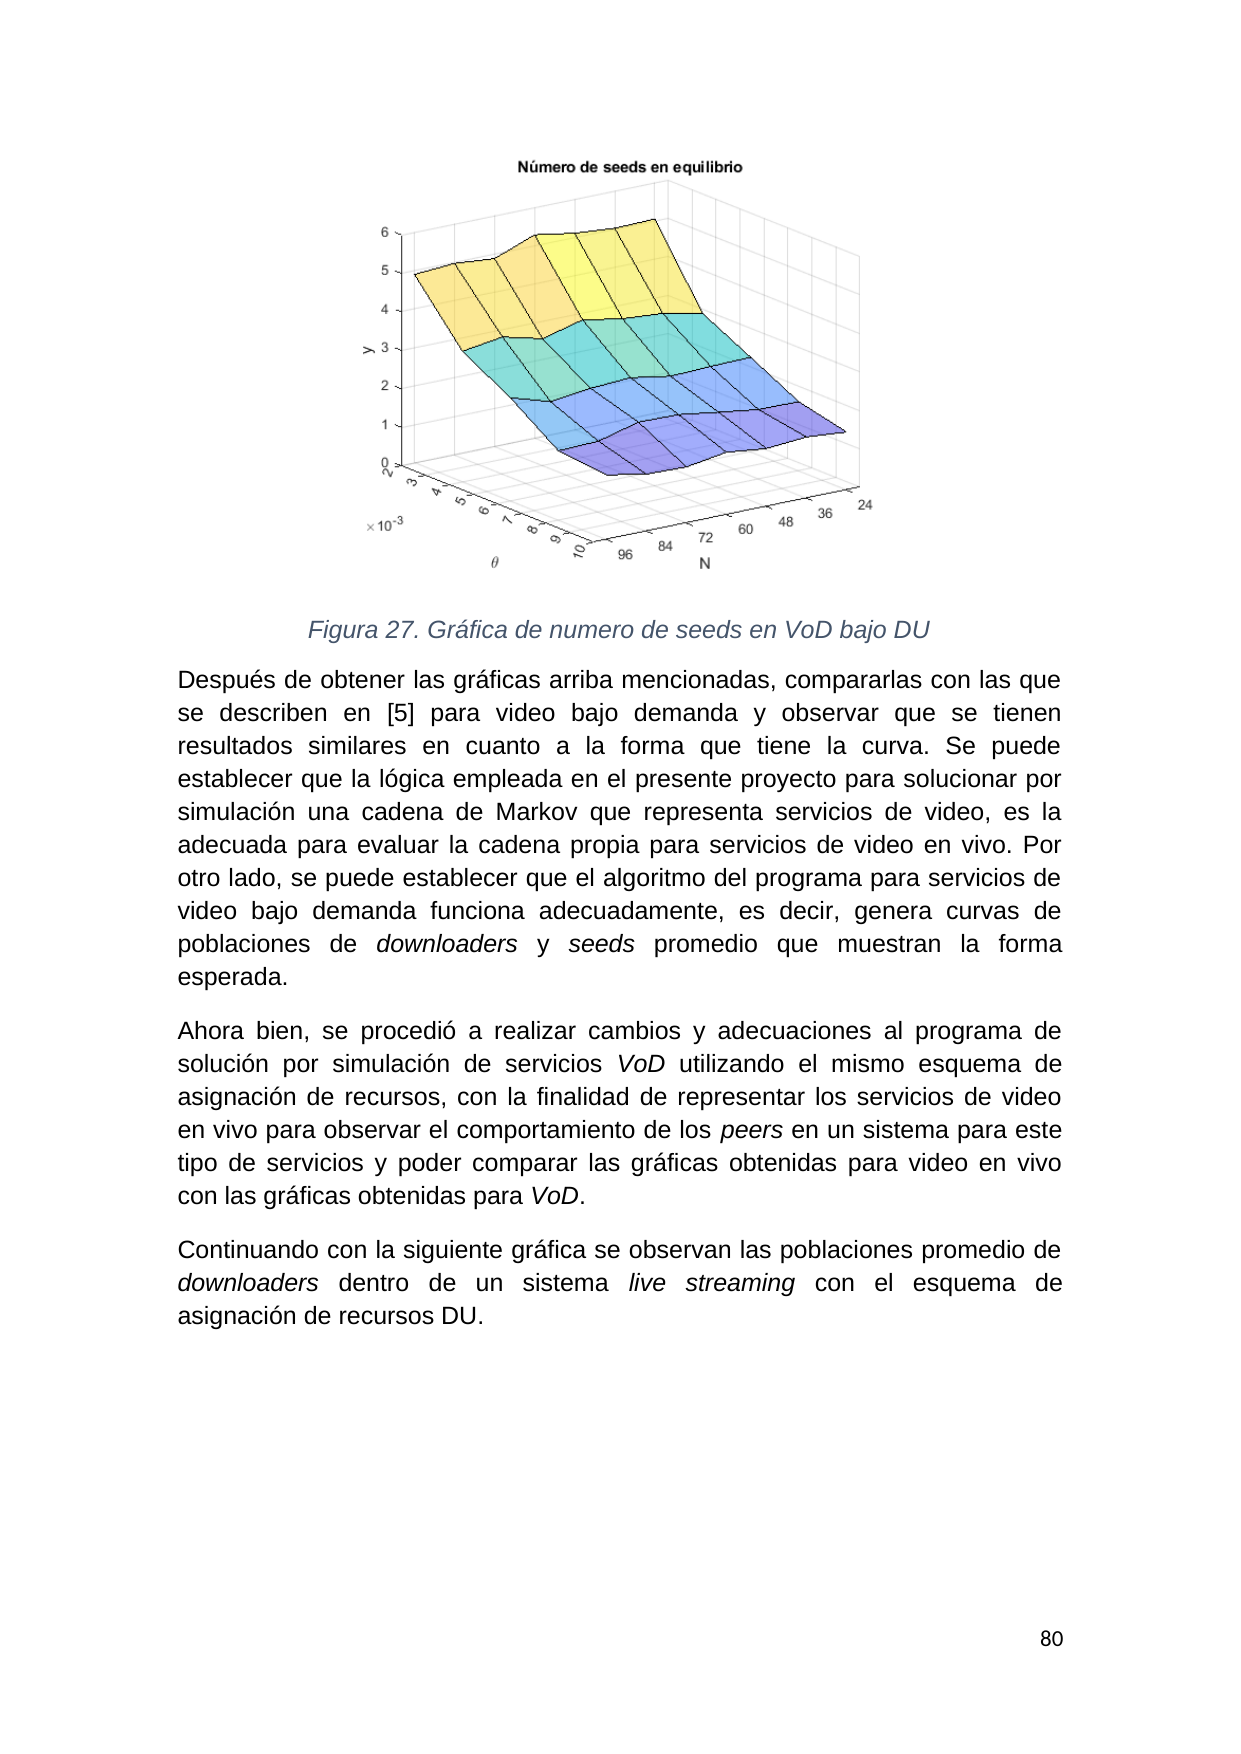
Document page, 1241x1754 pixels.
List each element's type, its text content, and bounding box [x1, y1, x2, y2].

text Ahora bien, se procedió a realizar cambios y adecuaciones al programa de solución por simulación de servicios VoD utilizando el mismo esquema de asignación de recursos, con la finalidad de representar los servicios de video en vivo para observar el comportamiento de los peers en un sistema para este tipo de servicios y poder comparar las gráficas obtenidas para video en vivo con las gráficas obtenidas para VoD. [177, 1016, 1063, 1210]
text Después de obtener las gráficas arriba mencionadas, compararlas con las que se describen en para video bajo demanda y observar que se tienen resultados similares en cuanto a la forma que tiene la curva. Se puede establecer que la lógica empleada en el presente proyecto para solucionar por simulación una cadena de Markov que representa servicios de video, es la adecuada para evaluar la cadena propia para servicios de video en vivo. Por otro lado, se puede establecer que el algoritmo del programa para servicios de video bajo demanda funciona adecuadamente, es decir, genera curvas de poblaciones de downloaders y seeds promedio que muestran la forma esperada. [177, 665, 1063, 991]
text Continuando con la siguiente gráfica se observan las poblaciones promedio de downloaders dentro de un sistema live streaming con el esquema de asignación de recursos DU. [177, 1235, 1063, 1330]
picture [325, 147, 916, 591]
text Figura 27. Gráfica de numero de seeds en VoD bajo DU [177, 616, 1063, 644]
